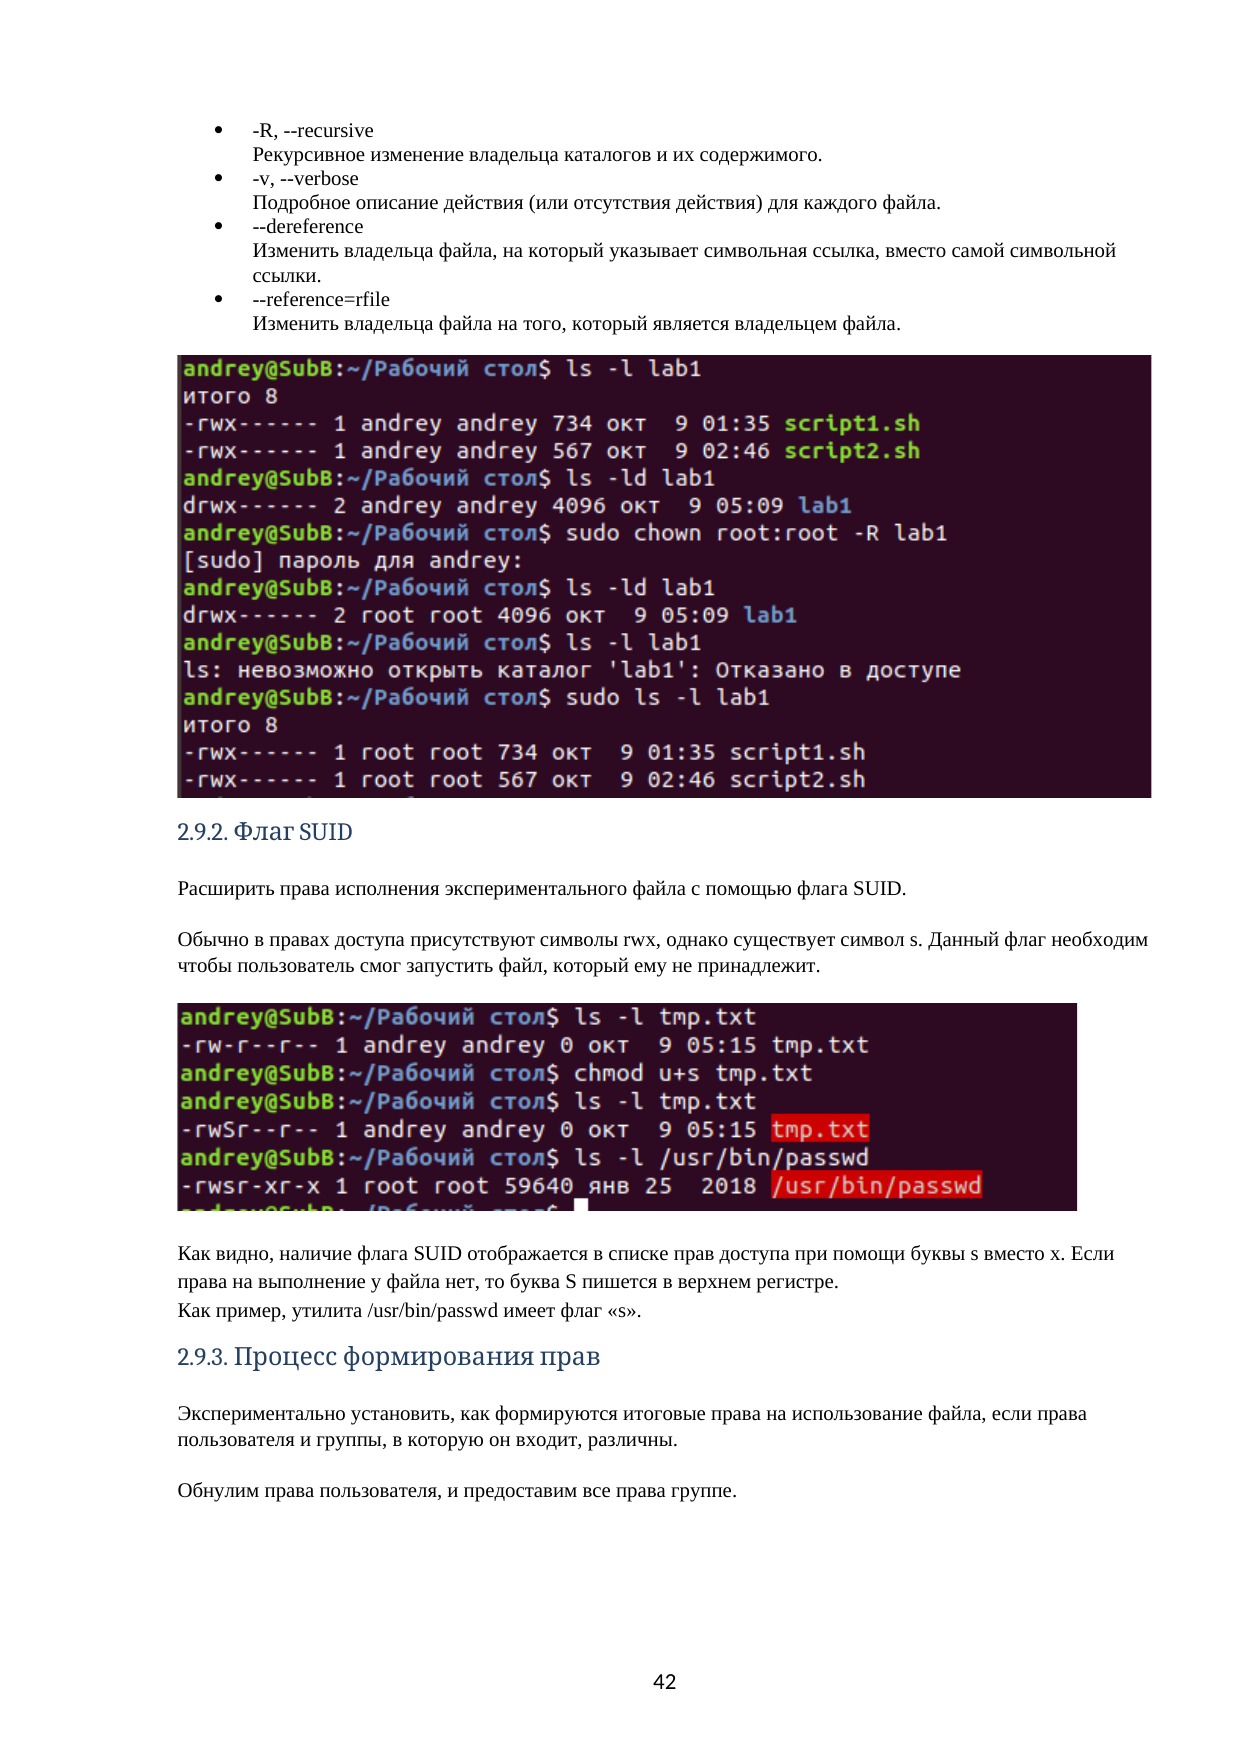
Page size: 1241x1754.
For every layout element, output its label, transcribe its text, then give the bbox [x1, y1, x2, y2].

list --reference=rfile [215, 287, 1152, 311]
picture [177, 1003, 1078, 1211]
text Изменить владельца файла на того, который является владельцем файла. [252, 311, 1152, 335]
text Экспериментально установить, как формируются итоговые права на использование файла, если права пользователя и группы, в которую он входит, различны. [177, 1399, 1152, 1452]
text Рекурсивное изменение владельца каталогов и их содержимого. [252, 142, 1152, 166]
list --dereference [215, 214, 1152, 238]
list -v, --verbose [215, 166, 1152, 190]
text Изменить владельца файла, на который указывает символьная ссылка, вместо самой символьной ссылки. [252, 238, 1152, 287]
text Расширить права исполнения экспериментального файла с помощью флага SUID. [177, 874, 1152, 900]
text Обнулим права пользователя, и предоставим все права группе. [177, 1477, 1152, 1503]
subtitle 2.9.2. Флаг SUID [177, 818, 1152, 847]
list -R, --recursive [215, 118, 1152, 142]
text Как видно, наличие флага SUID отображается в списке прав доступа при помощи буквы s вместо x. Если права на выполнение у файла нет, то буква S пишется в верхнем регистре. Как пример, утилита /usr/bin/passwd имеет флаг «s». [177, 1236, 1152, 1322]
text Обычно в правах доступа присутствуют символы rwx, однако существует символ s. Данный флаг необходим чтобы пользователь смог запустить файл, который ему не принадлежит. [177, 925, 1152, 978]
picture [177, 355, 1152, 798]
subtitle 2.9.3. Процесс формирования прав [177, 1343, 1152, 1372]
text Подробное описание действия (или отсутствия действия) для каждого файла. [252, 190, 1152, 214]
